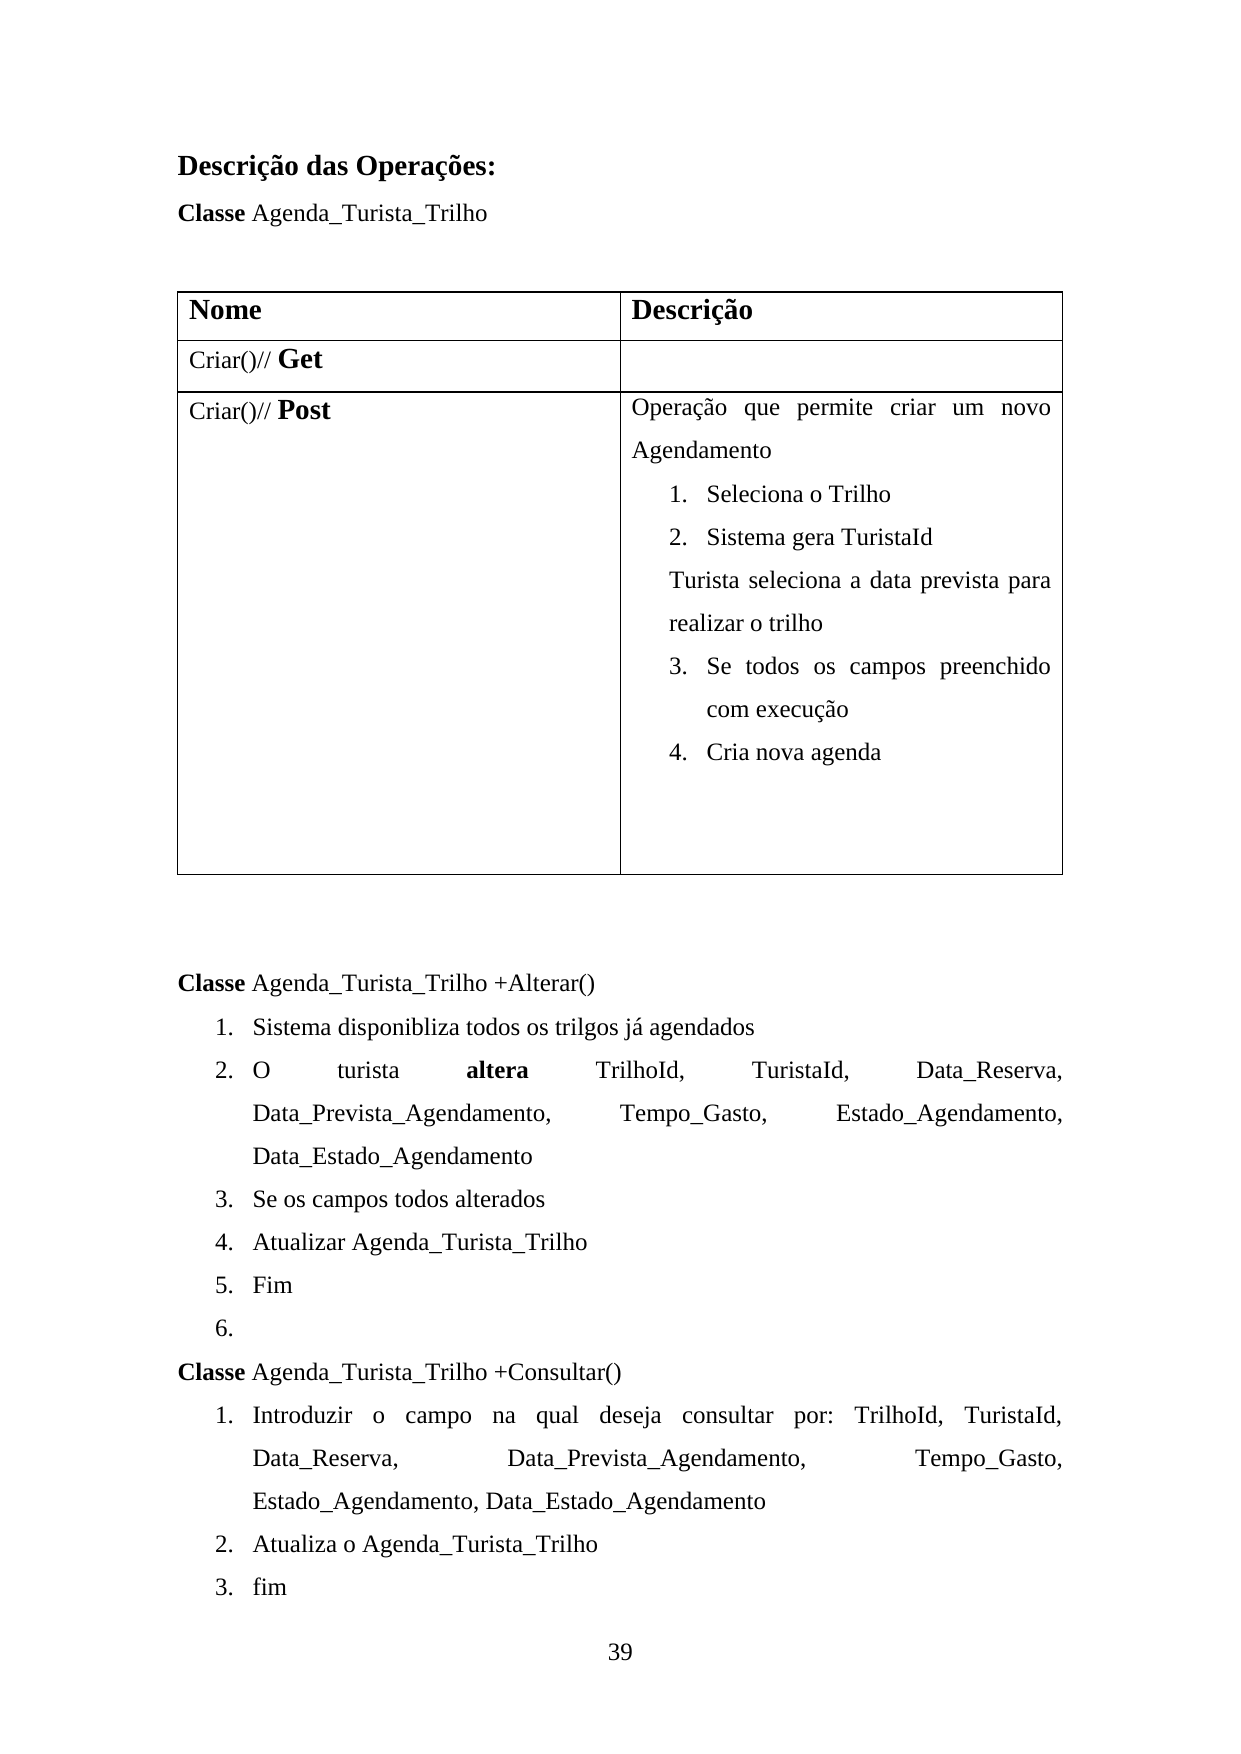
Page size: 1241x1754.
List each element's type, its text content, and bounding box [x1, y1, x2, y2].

list Sistema disponibliza todos os trilgos já agendados [215, 1012, 1063, 1040]
list O turista altera TrilhoId, TuristaId, Data_Reserva, Data_Prevista_Agendamento, Tempo_Gasto, Estado_Agendamento, Data_Estado_Agendamento [215, 1055, 1063, 1170]
text Classe Agenda_Turista_Trilho +Alterar() [177, 968, 1063, 997]
table_header Descrição [621, 293, 1062, 340]
text Descrição das Operações: [177, 148, 1063, 181]
list Atualiza o Agenda_Turista_Trilho [215, 1529, 1063, 1558]
table_header Nome [178, 293, 620, 340]
list Se os campos todos alterados [215, 1184, 1063, 1213]
list fim [215, 1572, 1063, 1601]
table_cell Operação que permite criar um novo Agendamento Seleciona o Trilho Sistema gera TuristaId Turista seleciona a data prevista para realizar o trilho Se todos os campos preenchido com execução Cria nova agenda [621, 393, 1062, 874]
text Classe Agenda_Turista_Trilho [177, 198, 1063, 227]
list Introduzir o campo na qual deseja consultar por: TrilhoId, TuristaId, Data_Reserva, Data_Prevista_Agendamento, Tempo_Gasto, Estado_Agendamento, Data_Estado_Agendamento [215, 1400, 1063, 1515]
list Fim [215, 1270, 1063, 1299]
text Classe Agenda_Turista_Trilho +Consultar() [177, 1357, 1063, 1385]
table_cell Criar()// Post [178, 393, 620, 874]
table_cell Criar()// Get [178, 341, 620, 391]
table_cell [621, 341, 1062, 391]
list Atualizar Agenda_Turista_Trilho [215, 1227, 1063, 1256]
